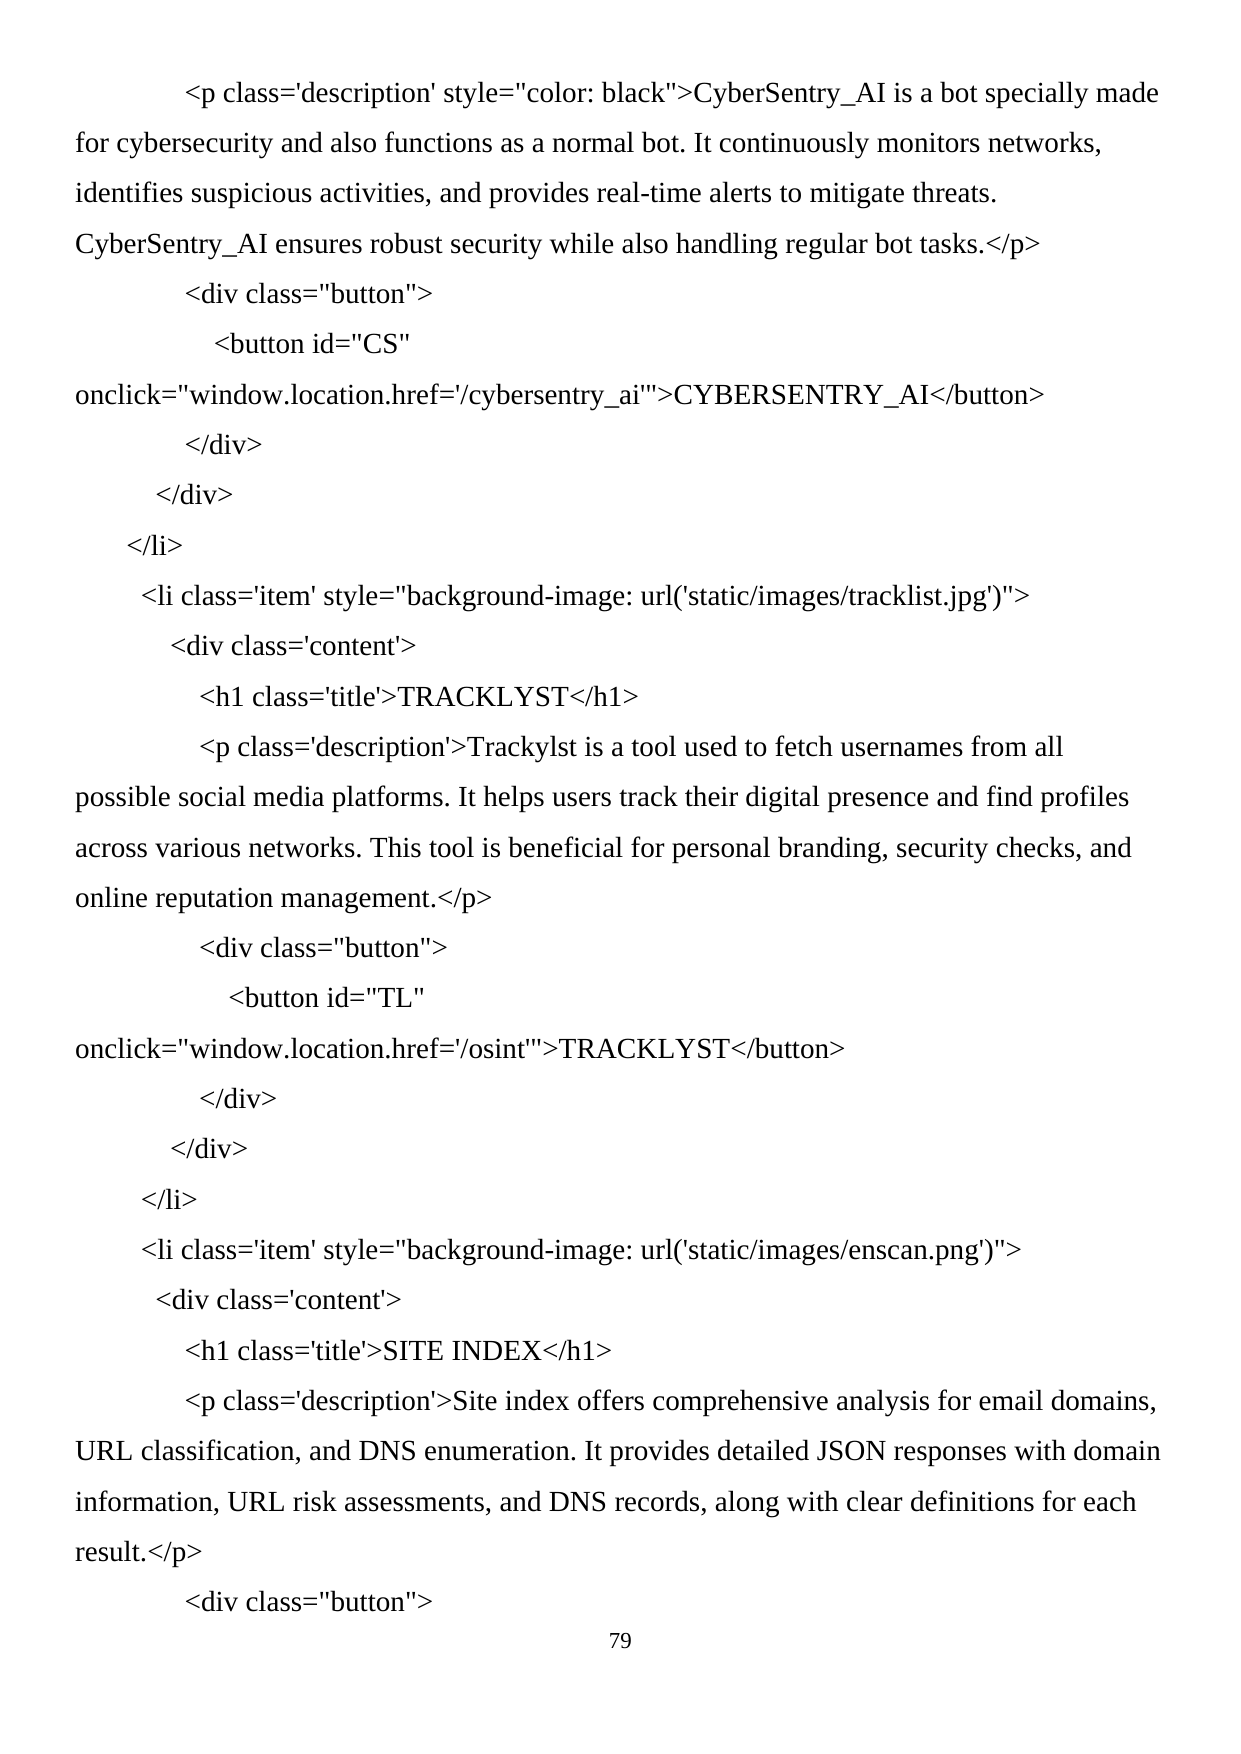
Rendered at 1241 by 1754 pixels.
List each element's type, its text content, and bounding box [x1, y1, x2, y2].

text </div> [75, 1081, 1165, 1115]
text <div class="button"> [75, 1584, 1165, 1618]
text <div class='content'> [75, 1282, 1165, 1316]
text <p class='description'>Trackylst is a tool used to fetch usernames from all possible social media platforms. It helps users track their digital presence and find profiles across various networks. This tool is beneficial for personal branding, security checks, and online reputation management.</p> [75, 729, 1165, 913]
text </li> [75, 1182, 1165, 1215]
text <button id="TL" onclick="window.location.href='/osint'">TRACKLYST</button> [75, 981, 1165, 1064]
text <h1 class='title'>TRACKLYST</h1> [75, 679, 1165, 712]
text </div> [75, 1132, 1165, 1165]
text </div> [75, 477, 1165, 511]
text </div> [75, 427, 1165, 461]
text <h1 class='title'>SITE INDEX</h1> [75, 1333, 1165, 1366]
text <div class='content'> [75, 628, 1165, 662]
text <p class='description' style="color: black">CyberSentry_AI is a bot specially made for cybersecurity and also functions as a normal bot. It continuously monitors networks, identifies suspicious activities, and provides real-time alerts to mitigate threats. CyberSentry_AI ensures robust security while also handling regular bot tasks.</p> [75, 75, 1165, 259]
text <li class='item' style="background-image: url('static/images/enscan.png')"> [75, 1232, 1165, 1266]
text <li class='item' style="background-image: url('static/images/tracklist.jpg')"> [75, 578, 1165, 612]
text <div class="button"> [75, 276, 1165, 310]
text <button id="CS" onclick="window.location.href='/cybersentry_ai'">CYBERSENTRY_AI</button> [75, 327, 1165, 410]
text </li> [75, 528, 1165, 561]
text <p class='description'>Site index offers comprehensive analysis for email domains, URL classification, and DNS enumeration. It provides detailed JSON responses with domain information, URL risk assessments, and DNS records, along with clear definitions for each result.</p> [75, 1383, 1165, 1568]
text <div class="button"> [75, 930, 1165, 964]
